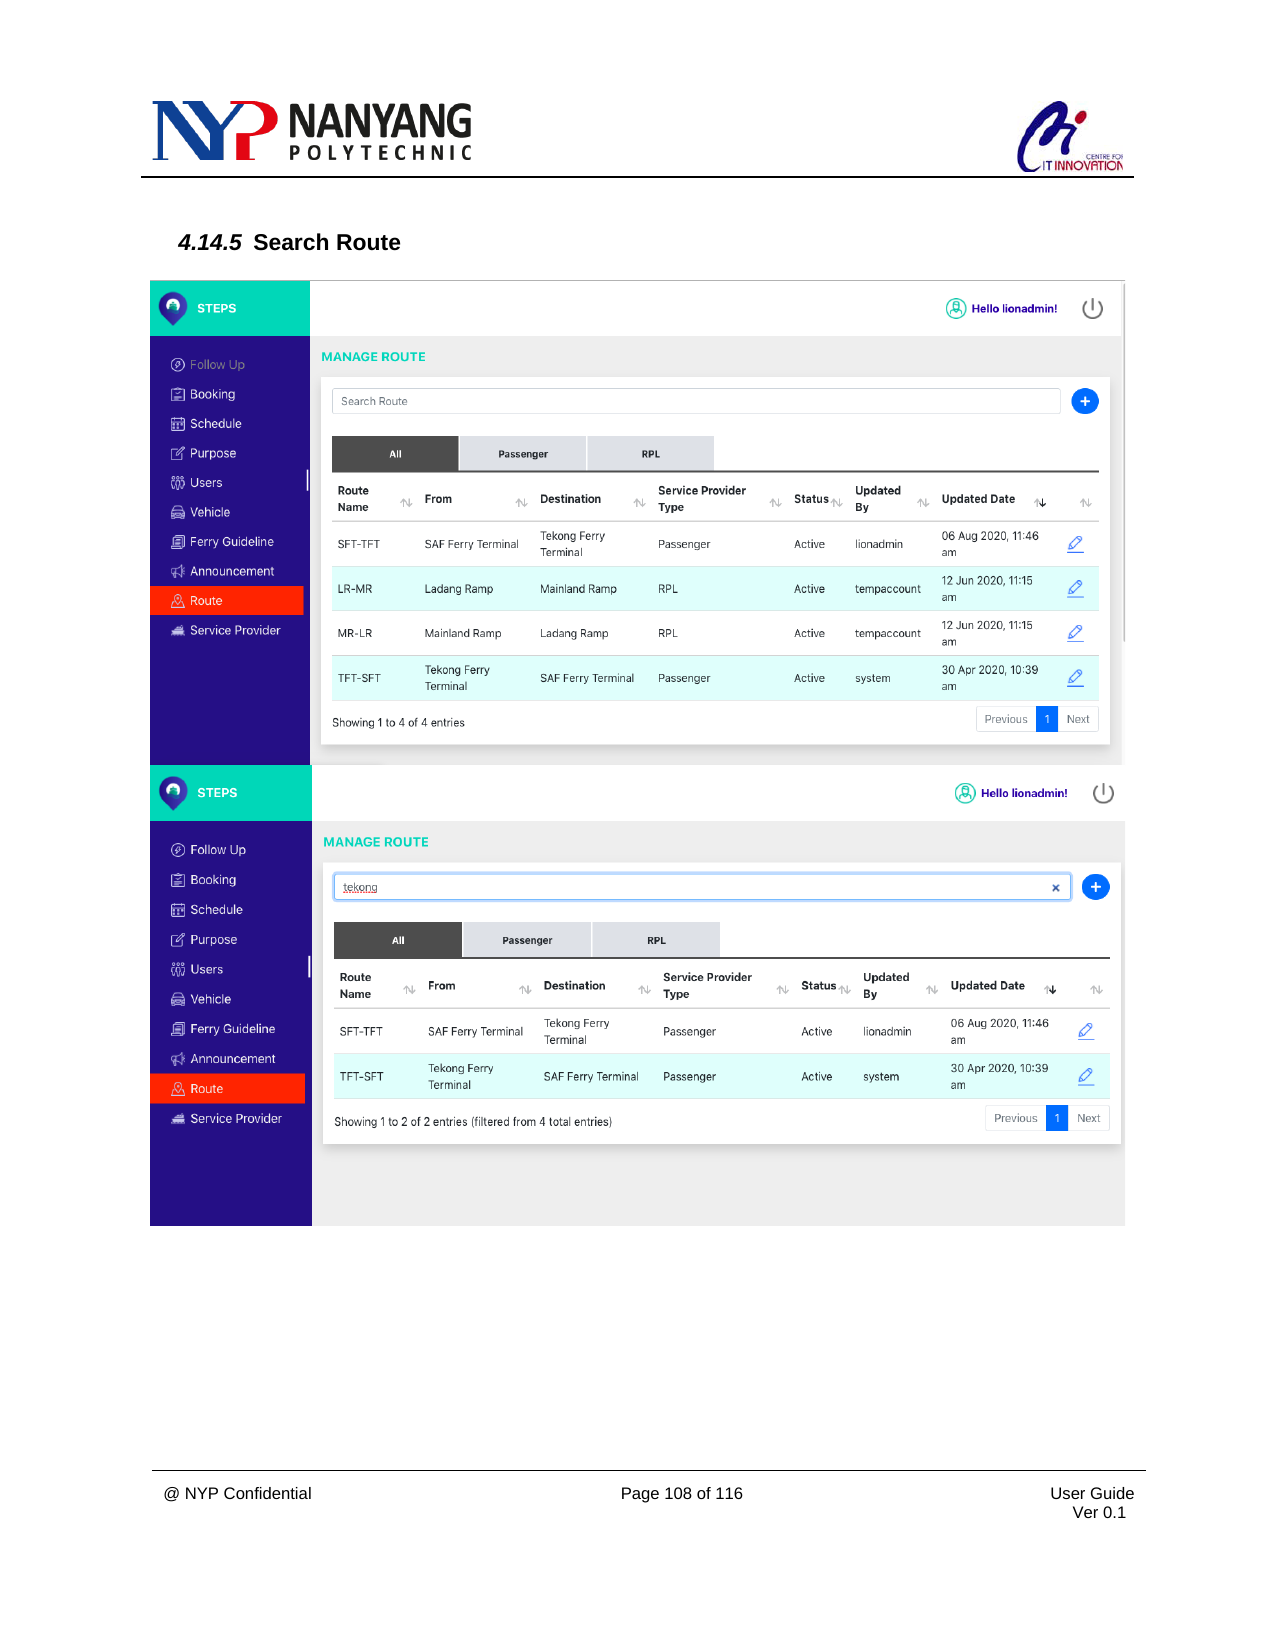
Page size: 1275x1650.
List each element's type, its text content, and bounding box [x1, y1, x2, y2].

picture [152, 101, 471, 160]
picture [150, 280, 1125, 1226]
subtitle Search Route [178, 229, 1125, 255]
